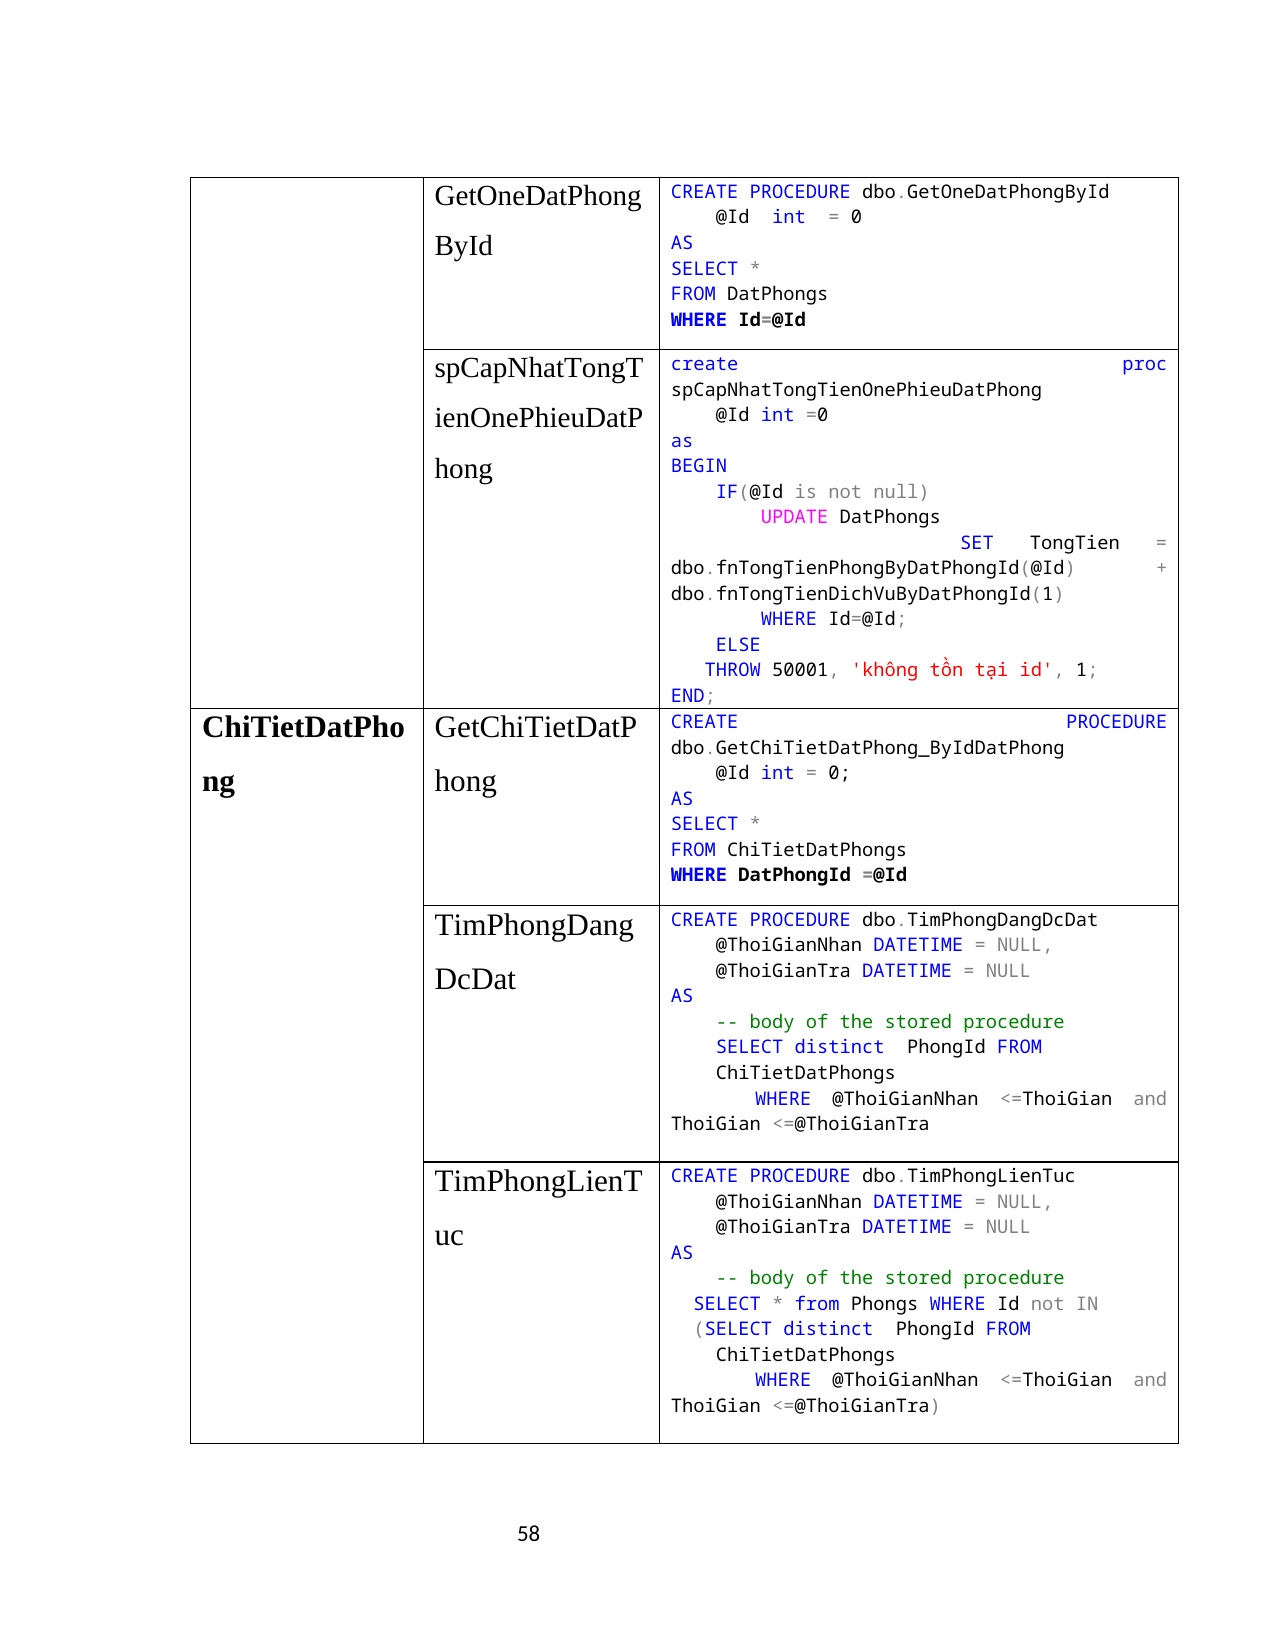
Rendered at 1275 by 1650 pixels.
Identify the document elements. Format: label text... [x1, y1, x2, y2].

table_cell TimPhongDangDcDat [424, 906, 659, 1161]
table_cell create proc spCapNhatTongTienOnePhieuDatPhong @Id int =0 as BEGIN IF(@Id is not null) UPDATE DatPhongs SET TongTien = dbo.fnTongTienPhongByDatPhongId(@Id) + dbo.fnTongTienDichVuByDatPhongId(1) WHERE Id=@Id; ELSE THROW 50001, 'không tồn tại id', 1; END; [660, 350, 1178, 708]
table_cell TimPhongLienTuc [424, 1163, 659, 1443]
table_cell CREATE PROCEDURE dbo.GetChiTietDatPhong_ByIdDatPhong @Id int = 0; AS SELECT * FROM ChiTietDatPhongs WHERE DatPhongId =@Id [660, 709, 1178, 905]
table_cell CREATE PROCEDURE dbo.TimPhongDangDcDat @ThoiGianNhan DATETIME = NULL, @ThoiGianTra DATETIME = NULL AS -- body of the stored procedure SELECT distinct PhongId FROM ChiTietDatPhongs WHERE @ThoiGianNhan <=ThoiGian and ThoiGian <=@ThoiGianTra [660, 906, 1178, 1161]
table_cell GetChiTietDatPhong [424, 709, 659, 905]
table_cell spCapNhatTongTienOnePhieuDatPhong [424, 350, 659, 708]
table_cell CREATE PROCEDURE dbo.GetOneDatPhongById @Id int = 0 AS SELECT * FROM DatPhongs WHERE Id=@Id [660, 178, 1178, 349]
table_cell CREATE PROCEDURE dbo.TimPhongLienTuc @ThoiGianNhan DATETIME = NULL, @ThoiGianTra DATETIME = NULL AS -- body of the stored procedure SELECT * from Phongs WHERE Id not IN (SELECT distinct PhongId FROM ChiTietDatPhongs WHERE @ThoiGianNhan <=ThoiGian and ThoiGian <=@ThoiGianTra) [660, 1163, 1178, 1443]
table_cell ChiTietDatPhong [191, 709, 423, 1443]
table_cell GetOneDatPhongById [424, 178, 659, 349]
